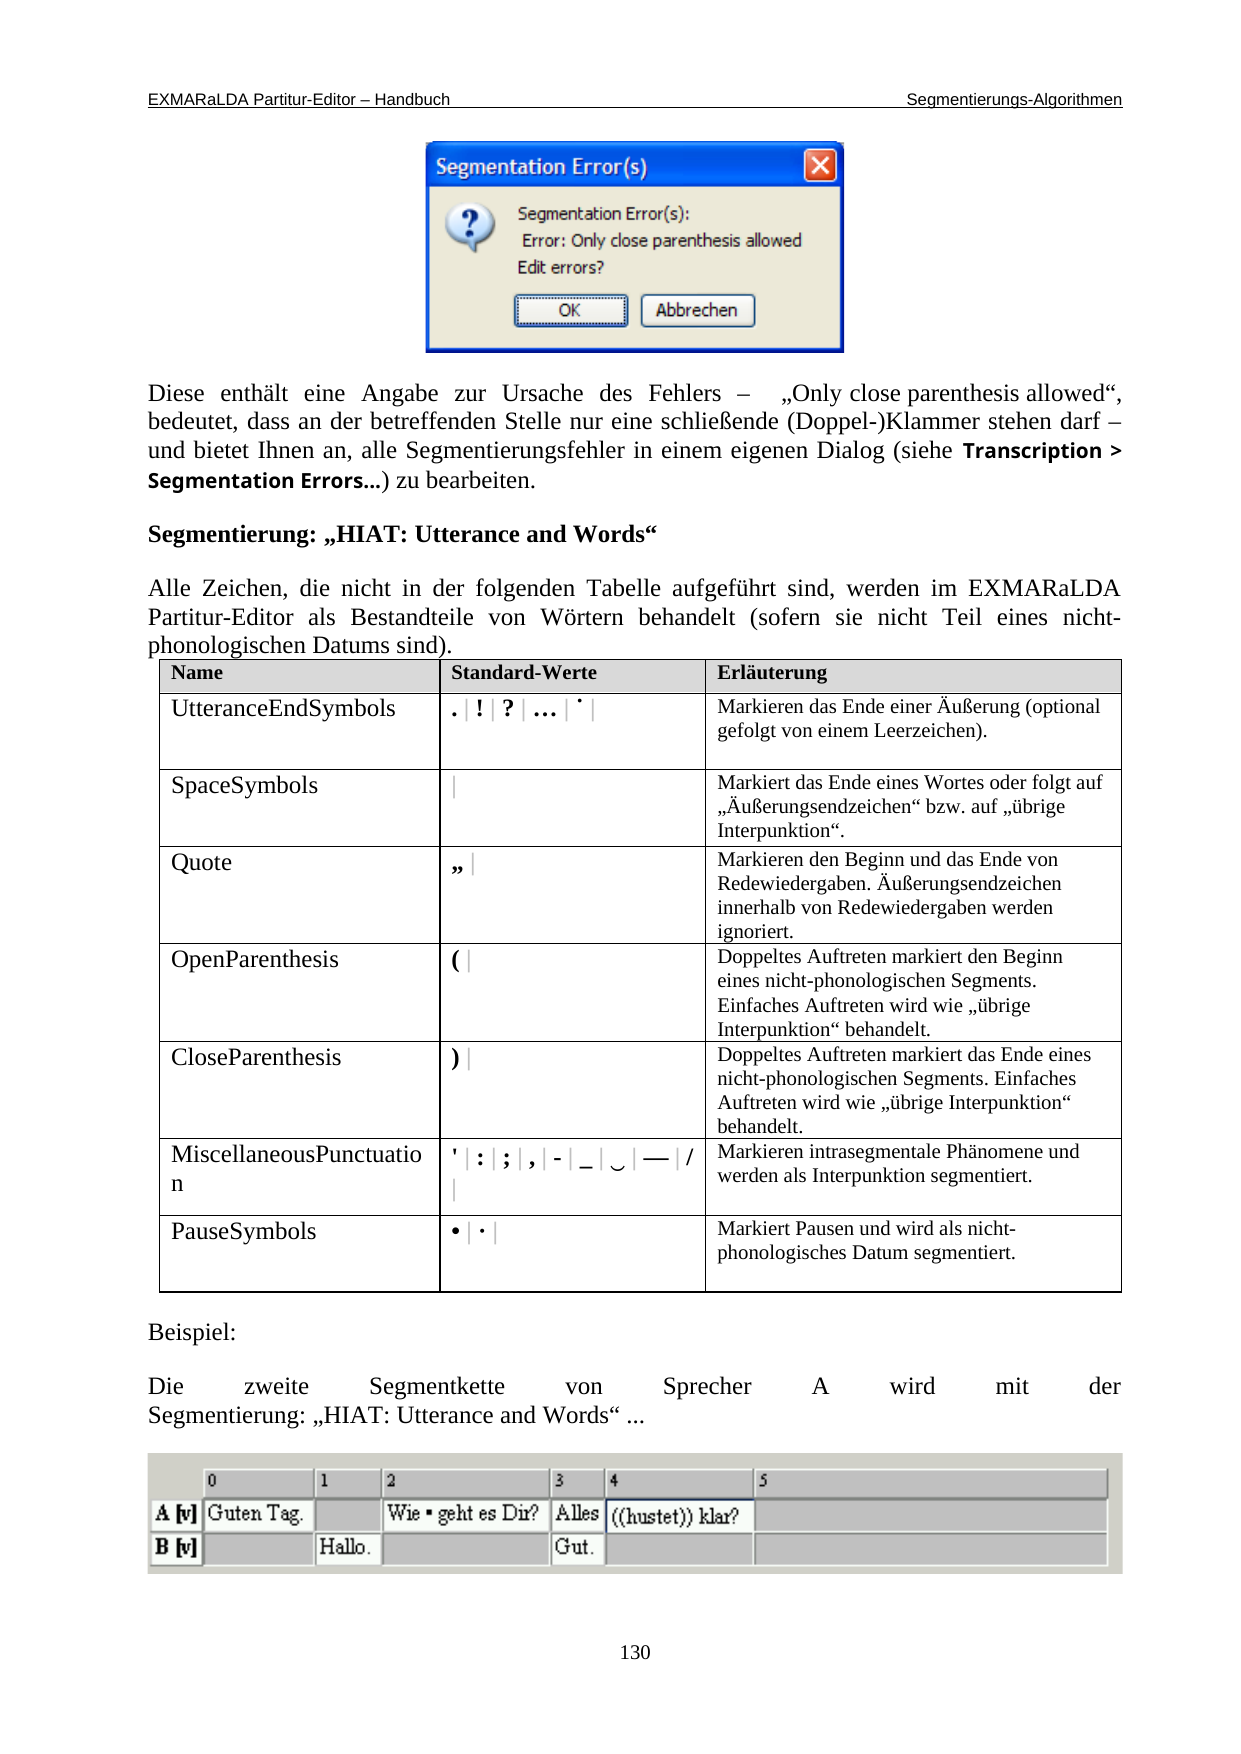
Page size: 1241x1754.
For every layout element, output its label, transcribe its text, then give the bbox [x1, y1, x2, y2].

table_cell UtteranceEndSymbols [160, 694, 439, 769]
table_cell Doppeltes Auftreten markiert den Beginn eines nicht-phonologischen Segments. Einfaches Auftreten wird wie „übrige Interpunktion“ behandelt. [706, 944, 1121, 1041]
table_cell Quote [160, 847, 439, 943]
table_cell Markiert Pausen und wird als nicht-phonologisches Datum segmentiert. [706, 1216, 1121, 1291]
table_cell ' | : | ; | , | - | _ | ‿ | — | / | [441, 1139, 705, 1215]
table_cell SpaceSymbols [160, 770, 439, 846]
table_cell ( | [441, 944, 705, 1041]
text Alle Zeichen, die nicht in der folgenden Tabelle aufgeführt sind, werden im EXMARaLDA Partitur-Editor als Bestandteile von Wörtern behandelt (sofern sie nicht Teil eines nicht-phonologischen Datums sind). [148, 573, 1122, 659]
table_cell Markiert das Ende eines Wortes oder folgt auf „Äußerungsendzeichen“ bzw. auf „übrige Interpunktion“. [706, 770, 1121, 846]
table_cell | [441, 770, 705, 846]
table_cell CloseParenthesis [160, 1042, 439, 1138]
table_cell Markieren intrasegmentale Phänomene und werden als Interpunktion segmentiert. [706, 1139, 1121, 1215]
table_cell Markieren den Beginn und das Ende von Redewiedergaben. Äußerungsendzeichen innerhalb von Redewiedergaben werden ignoriert. [706, 847, 1121, 943]
table_cell MiscellaneousPunctuation [160, 1139, 439, 1215]
subtitle Segmentierung: „HIAT: Utterance and Words“ [148, 519, 1122, 548]
table_cell „ | [441, 847, 705, 943]
text Beispiel: [148, 1317, 1122, 1346]
table_cell Doppeltes Auftreten markiert das Ende eines nicht-phonologischen Segments. Einfaches Auftreten wird wie „übrige Interpunktion“ behandelt. [706, 1042, 1121, 1138]
table_cell OpenParenthesis [160, 944, 439, 1041]
table_cell PauseSymbols [160, 1216, 439, 1291]
table_cell • | · | [441, 1216, 705, 1291]
table_header Standard-Werte [441, 660, 705, 692]
picture [425, 141, 845, 353]
text Die zweite Segmentkette von Sprecher A wird mit der Segmentierung: „HIAT: Utterance and Words“ ... [148, 1371, 1122, 1429]
table_cell . | ! | ? | … | ˙ | [441, 694, 705, 769]
table_header Erläuterung [706, 660, 1121, 692]
table_cell Markieren das Ende einer Äußerung (optional gefolgt von einem Leerzeichen). [706, 694, 1121, 769]
table_header Name [160, 660, 439, 692]
text Diese enthält eine Angabe zur Ursache des Fehlers – „Only close parenthesis allowed“, bedeutet, dass an der betreffenden Stelle nur eine schließende (Doppel-)Klammer stehen darf – und bietet Ihnen an, alle Segmentierungsfehler in einem eigenen Dialog (siehe Transcription > Segmentation Errors...) zu bearbeiten. [148, 378, 1122, 494]
table_cell ) | [441, 1042, 705, 1138]
picture [147, 1453, 1123, 1574]
